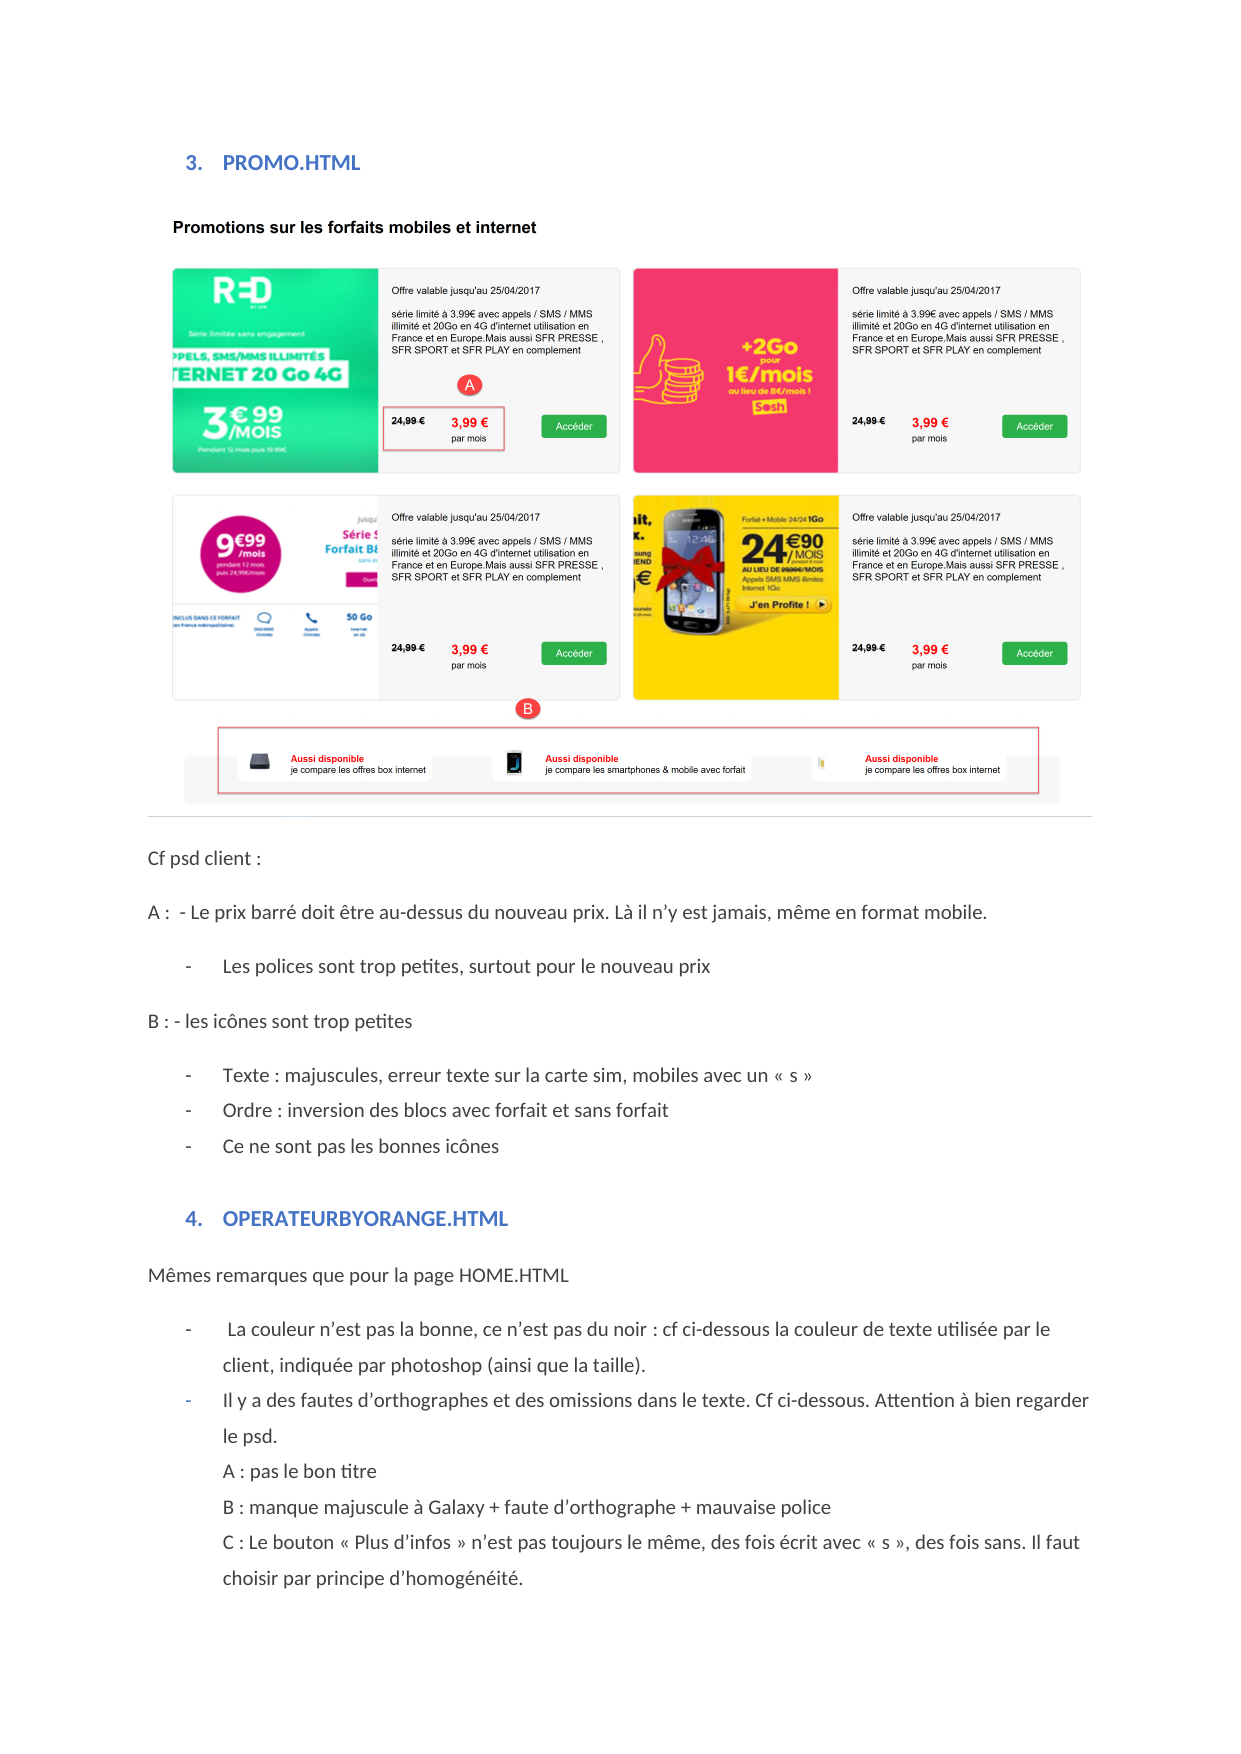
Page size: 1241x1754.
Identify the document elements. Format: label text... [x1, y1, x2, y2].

list C : Le bouton « Plus d’infos » n’est pas toujours le même, des fois écrit avec « s », des fois sans. Il faut choisir par principe d’homogénéité. [223, 1529, 1093, 1591]
list Il y a des fautes d’orthographes et des omissions dans le texte. Cf ci-dessous. Attention à bien regarder le psd. [185, 1387, 1093, 1448]
text A : - Le prix barré doit être au-dessus du nouveau prix. Là il n’y est jamais, même en format mobile. [148, 899, 1093, 925]
text Cf psd client : [148, 845, 1093, 871]
list B : manque majuscule à Galaxy + faute d’orthographe + mauvaise police [223, 1494, 1093, 1519]
list OPERATEURBYORANGE.HTML [185, 1204, 1093, 1232]
picture [147, 205, 1093, 817]
list Ce ne sont pas les bonnes icônes [185, 1133, 1093, 1159]
list Les polices sont trop petites, surtout pour le nouveau prix [185, 954, 1093, 979]
list La couleur n’est pas la bonne, ce n’est pas du noir : cf ci-dessous la couleur de texte utilisée par le client, indiquée par photoshop (ainsi que la taille). [185, 1316, 1093, 1377]
list Texte : majuscules, erreur texte sur la carte sim, mobiles avec un « s » [185, 1062, 1093, 1088]
text B : - les icônes sont trop petites [148, 1008, 1093, 1033]
list Ordre : inversion des blocs avec forfait et sans forfait [185, 1098, 1093, 1123]
list A : pas le bon titre [223, 1458, 1093, 1484]
text Mêmes remarques que pour la page HOME.HTML [148, 1262, 1093, 1288]
list PROMO.HTML [185, 148, 1093, 176]
